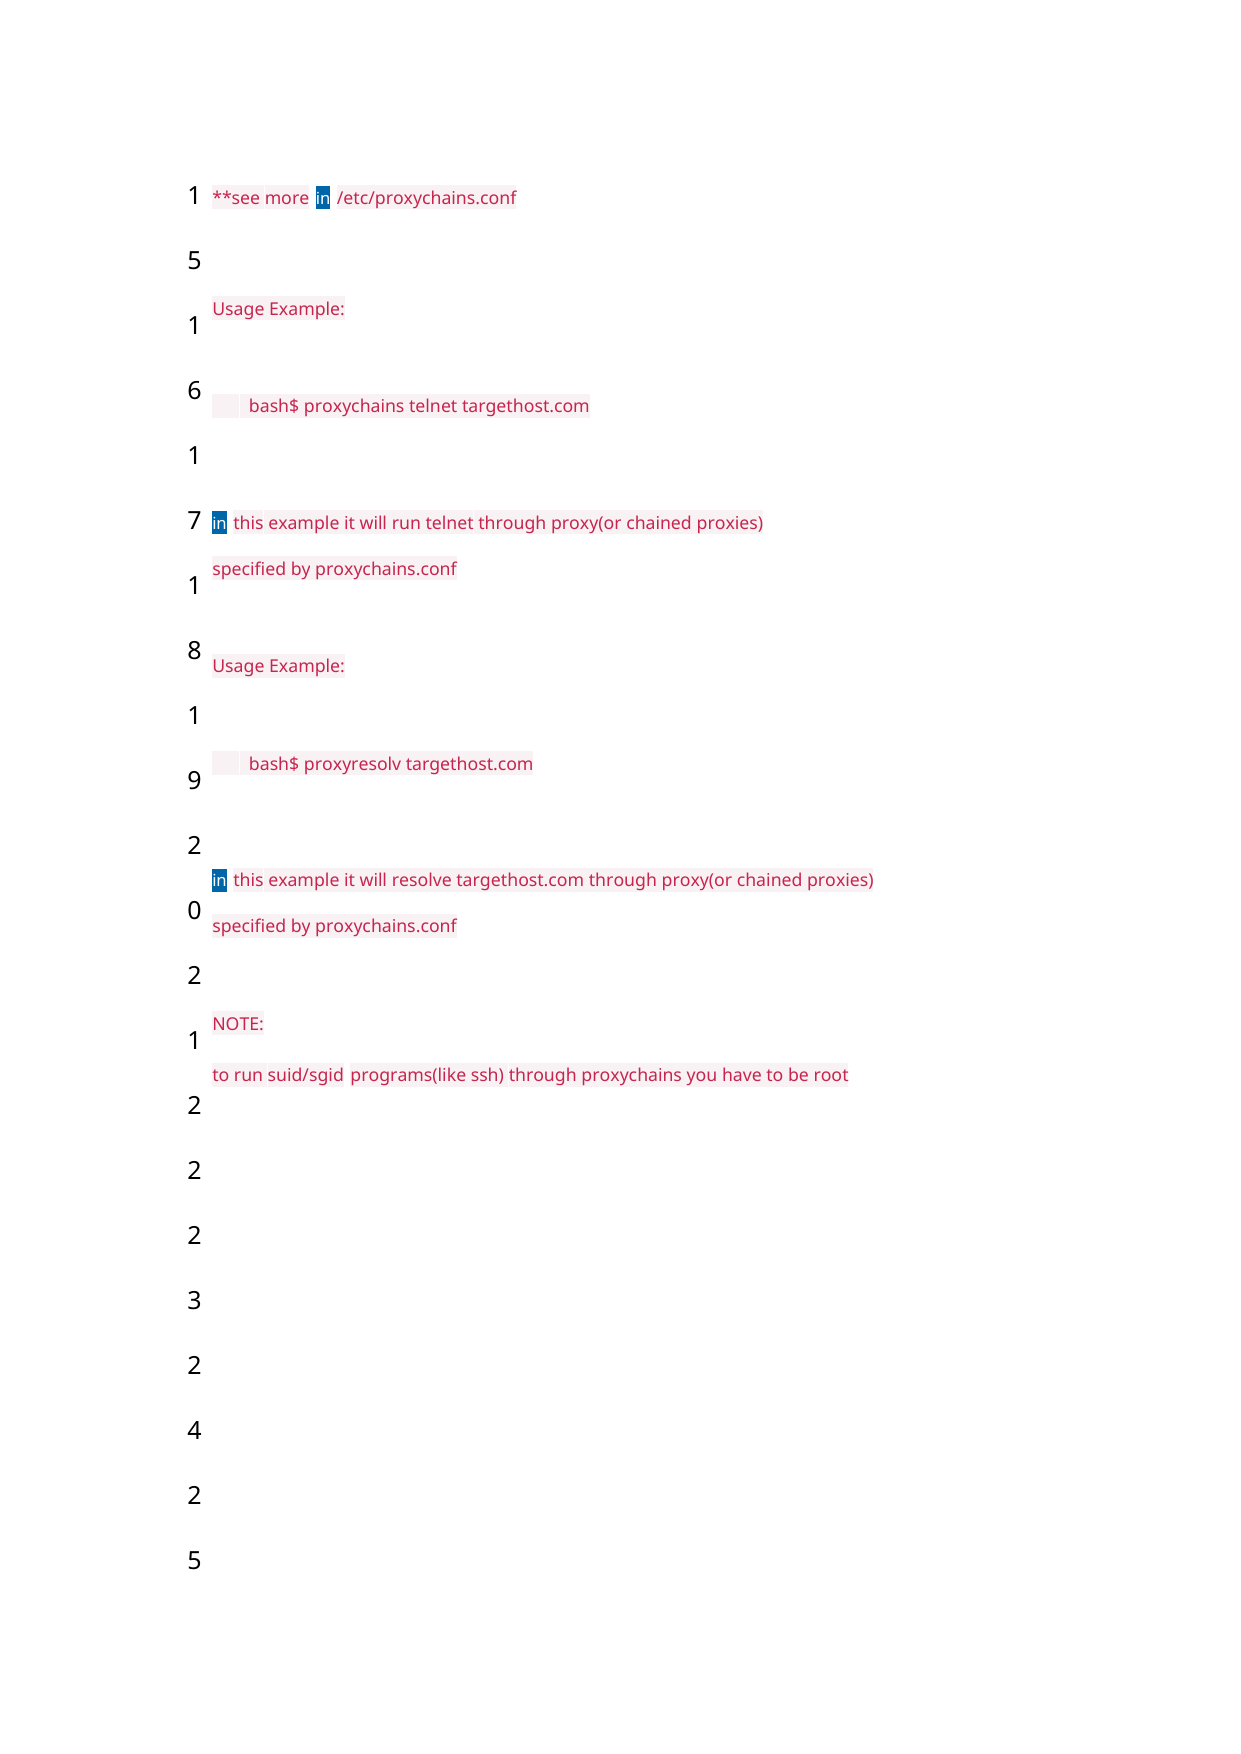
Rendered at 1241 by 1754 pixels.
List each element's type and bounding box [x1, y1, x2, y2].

table_header [187, 162, 212, 1592]
table_header [212, 162, 1053, 1592]
